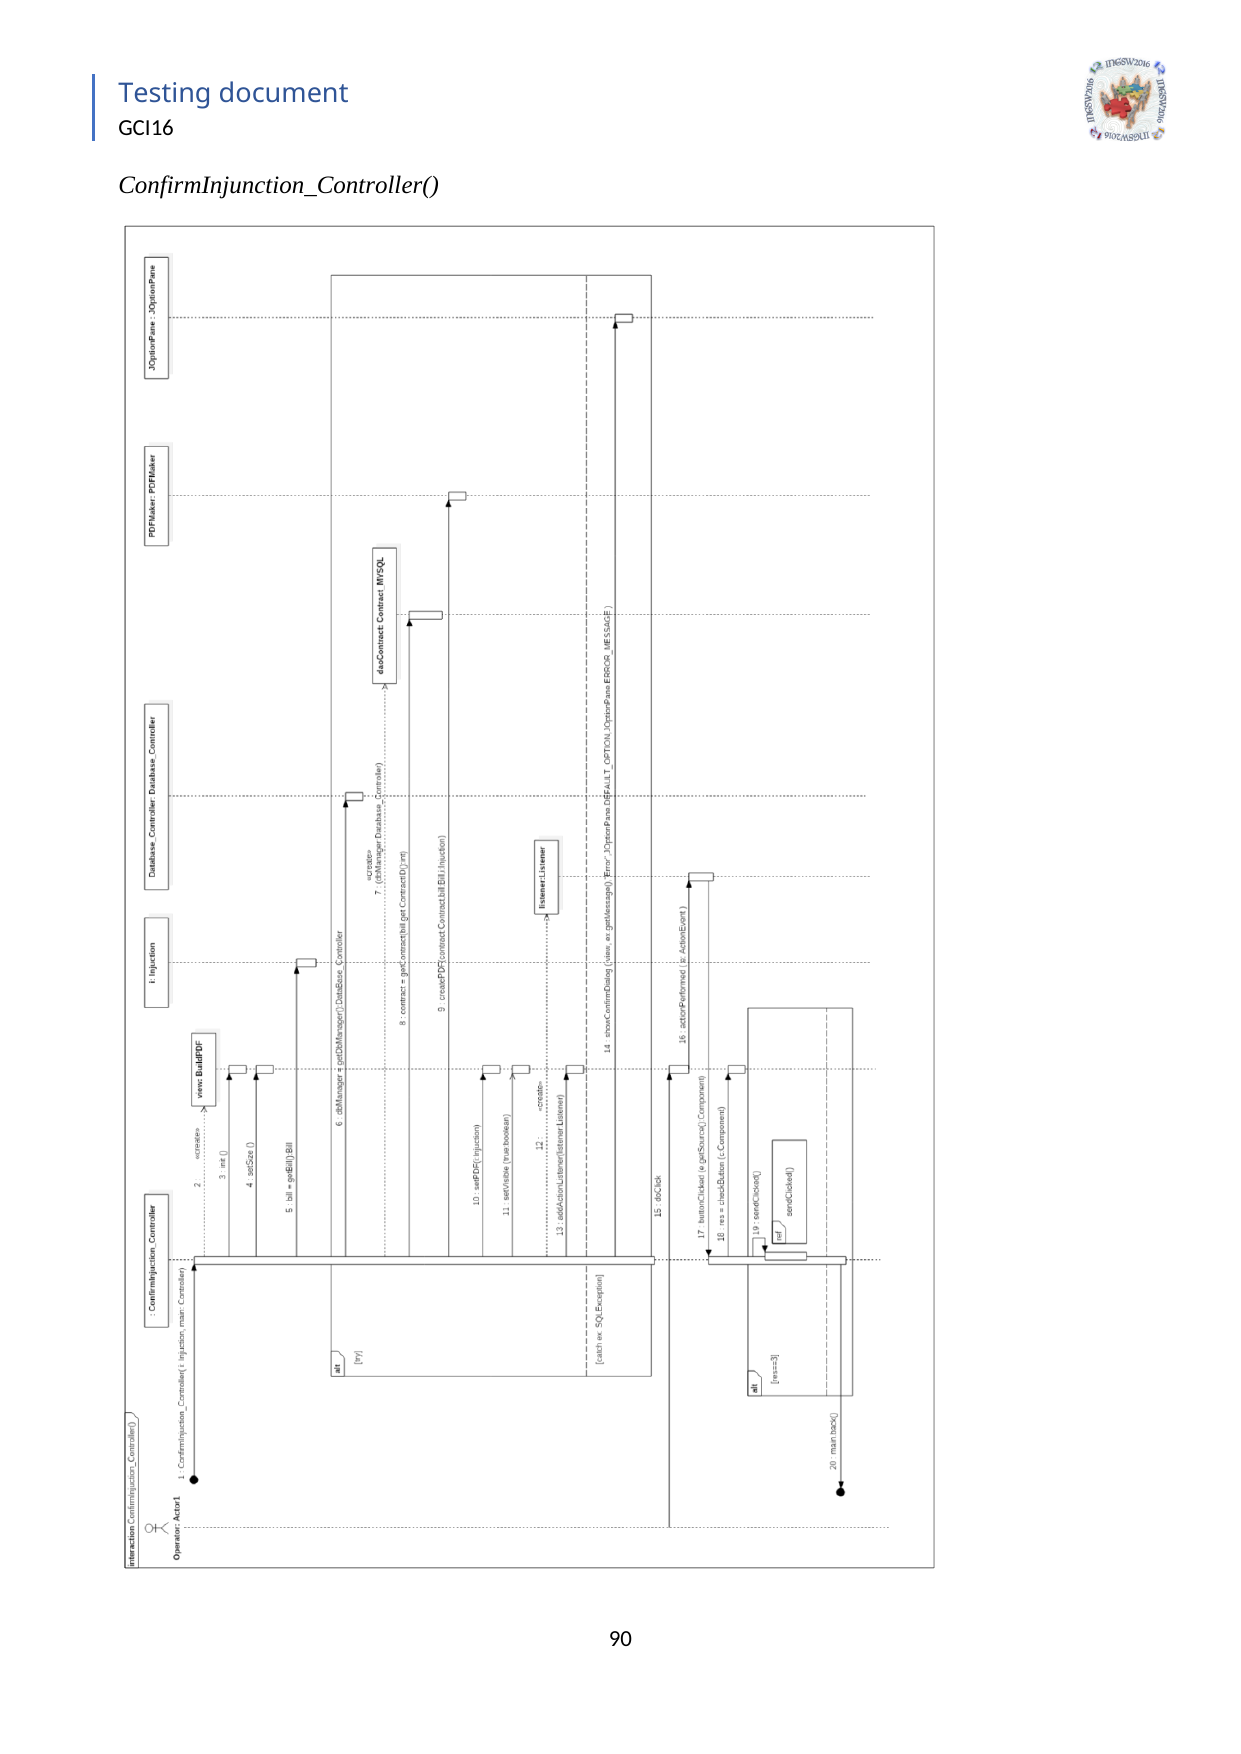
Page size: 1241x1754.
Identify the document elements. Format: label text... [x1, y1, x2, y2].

picture [1076, 55, 1171, 149]
picture [119, 203, 958, 1573]
subtitle ConfirmInjunction_Controller() [118, 171, 1122, 199]
